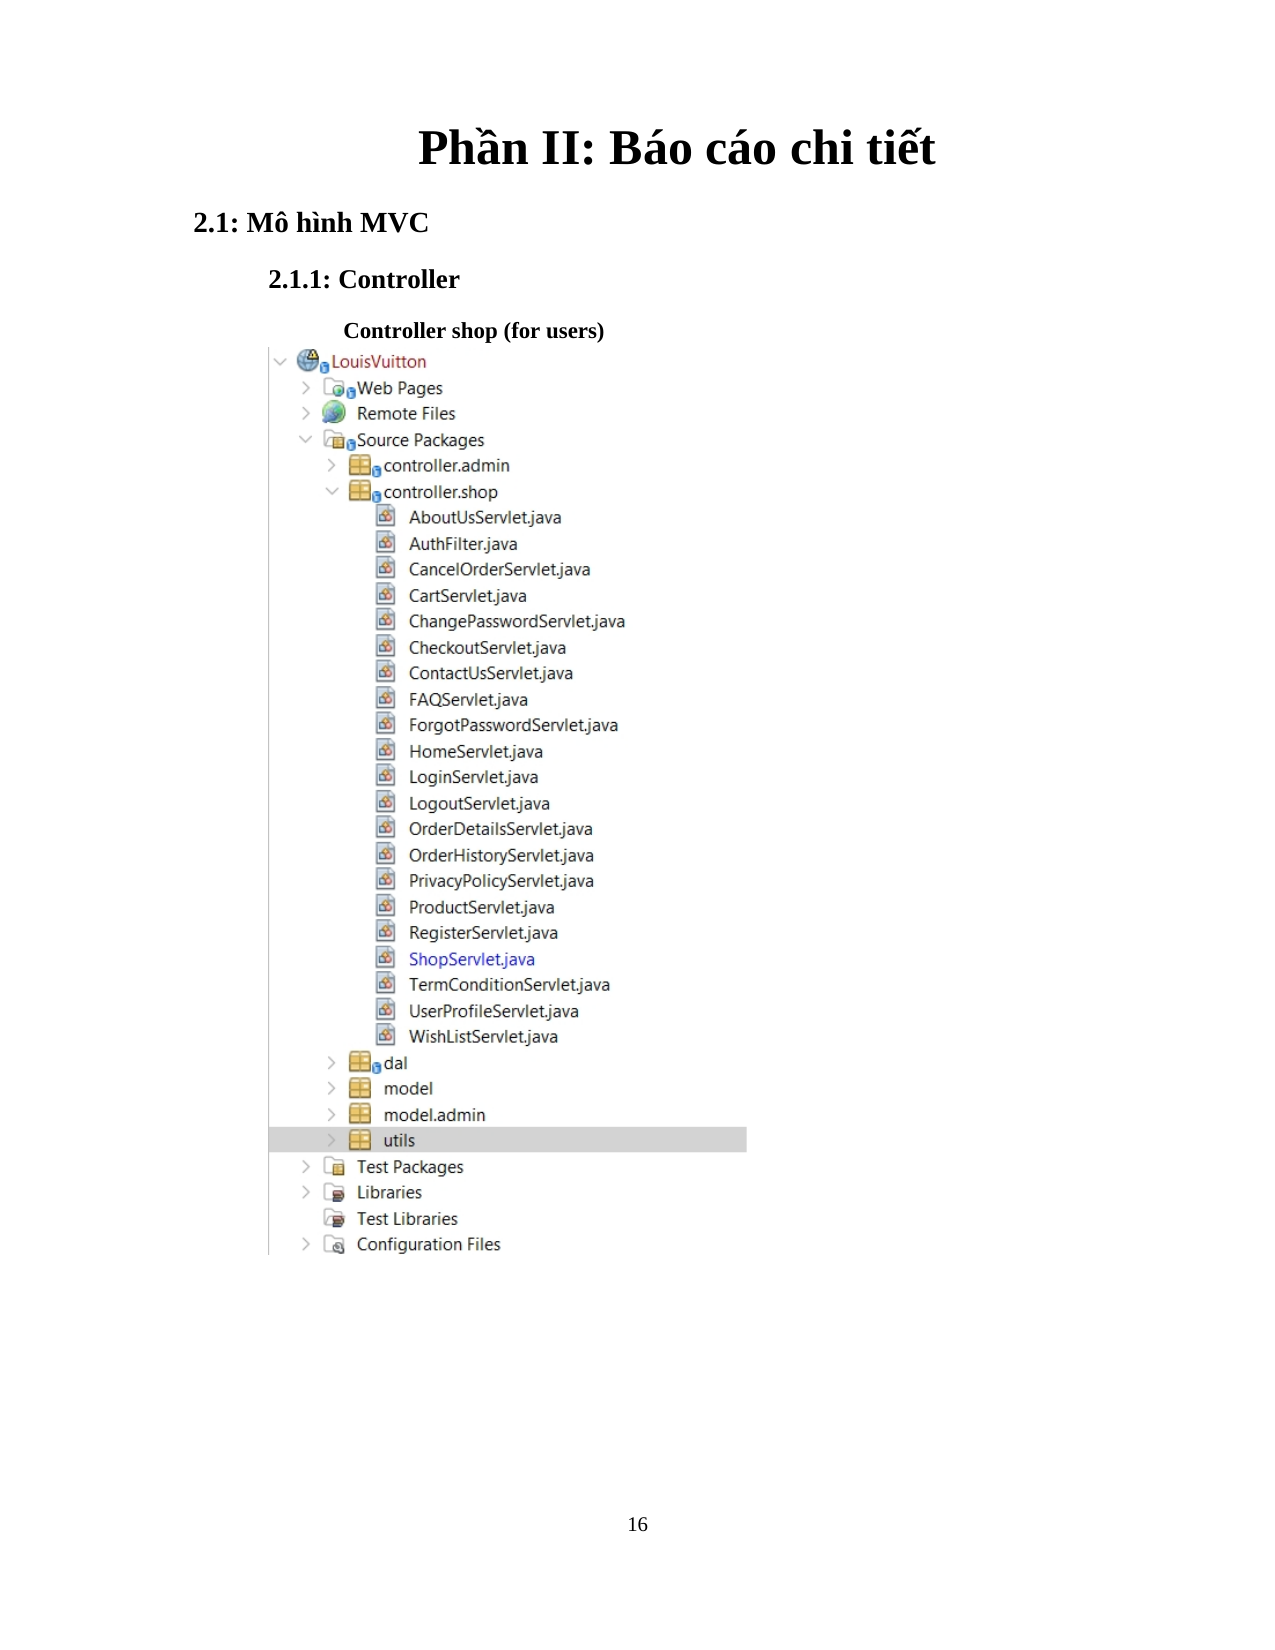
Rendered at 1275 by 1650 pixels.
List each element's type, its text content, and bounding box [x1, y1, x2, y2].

subtitle Phần II: Báo cáo chi tiết [193, 118, 1157, 176]
picture [268, 347, 747, 1255]
subtitle 2.1.1: Controller [193, 263, 1157, 294]
subtitle Controller shop (for users) [193, 317, 1157, 344]
subtitle 2.1: Mô hình MVC [193, 205, 1157, 238]
